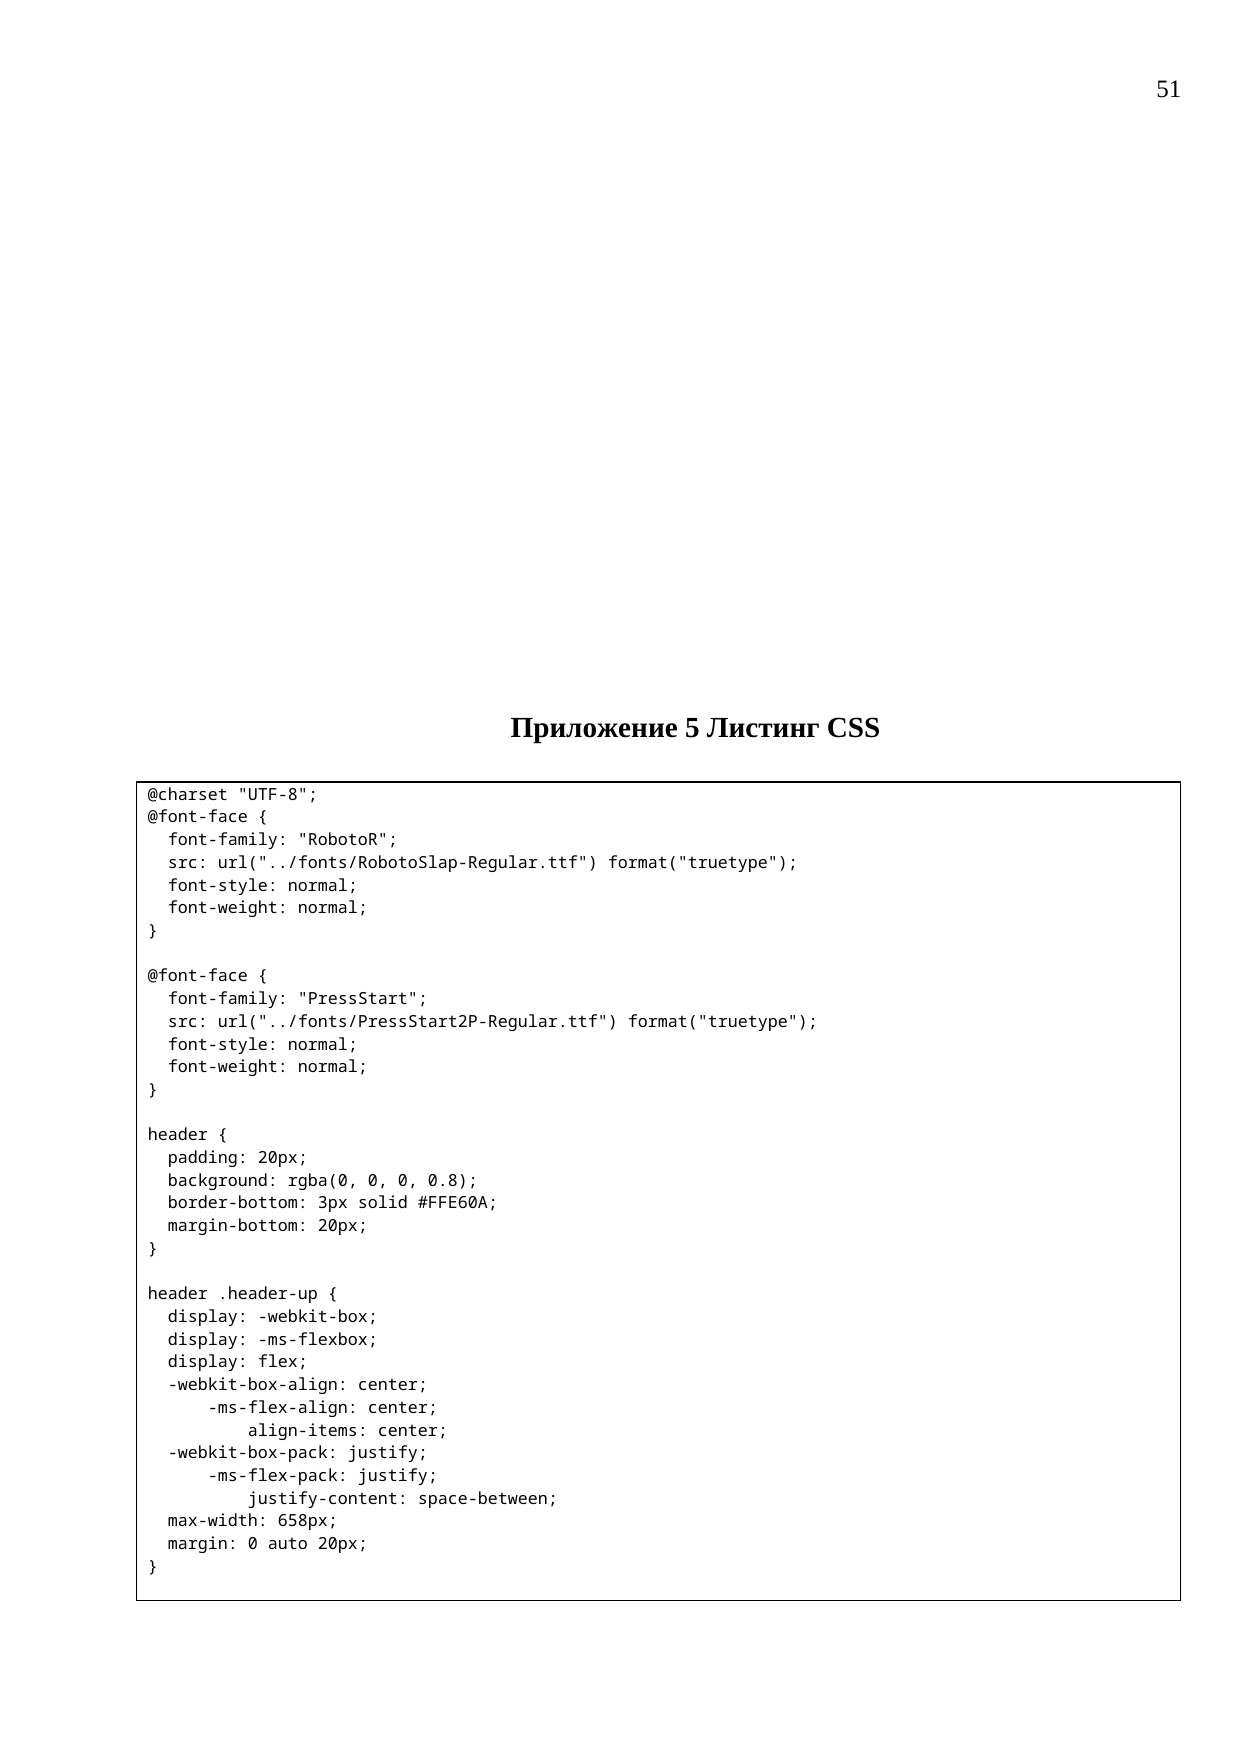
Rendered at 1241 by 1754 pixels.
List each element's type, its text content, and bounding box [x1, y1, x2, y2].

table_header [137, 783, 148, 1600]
subtitle Приложение 5 Листинг CSS [136, 710, 1181, 744]
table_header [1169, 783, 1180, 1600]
